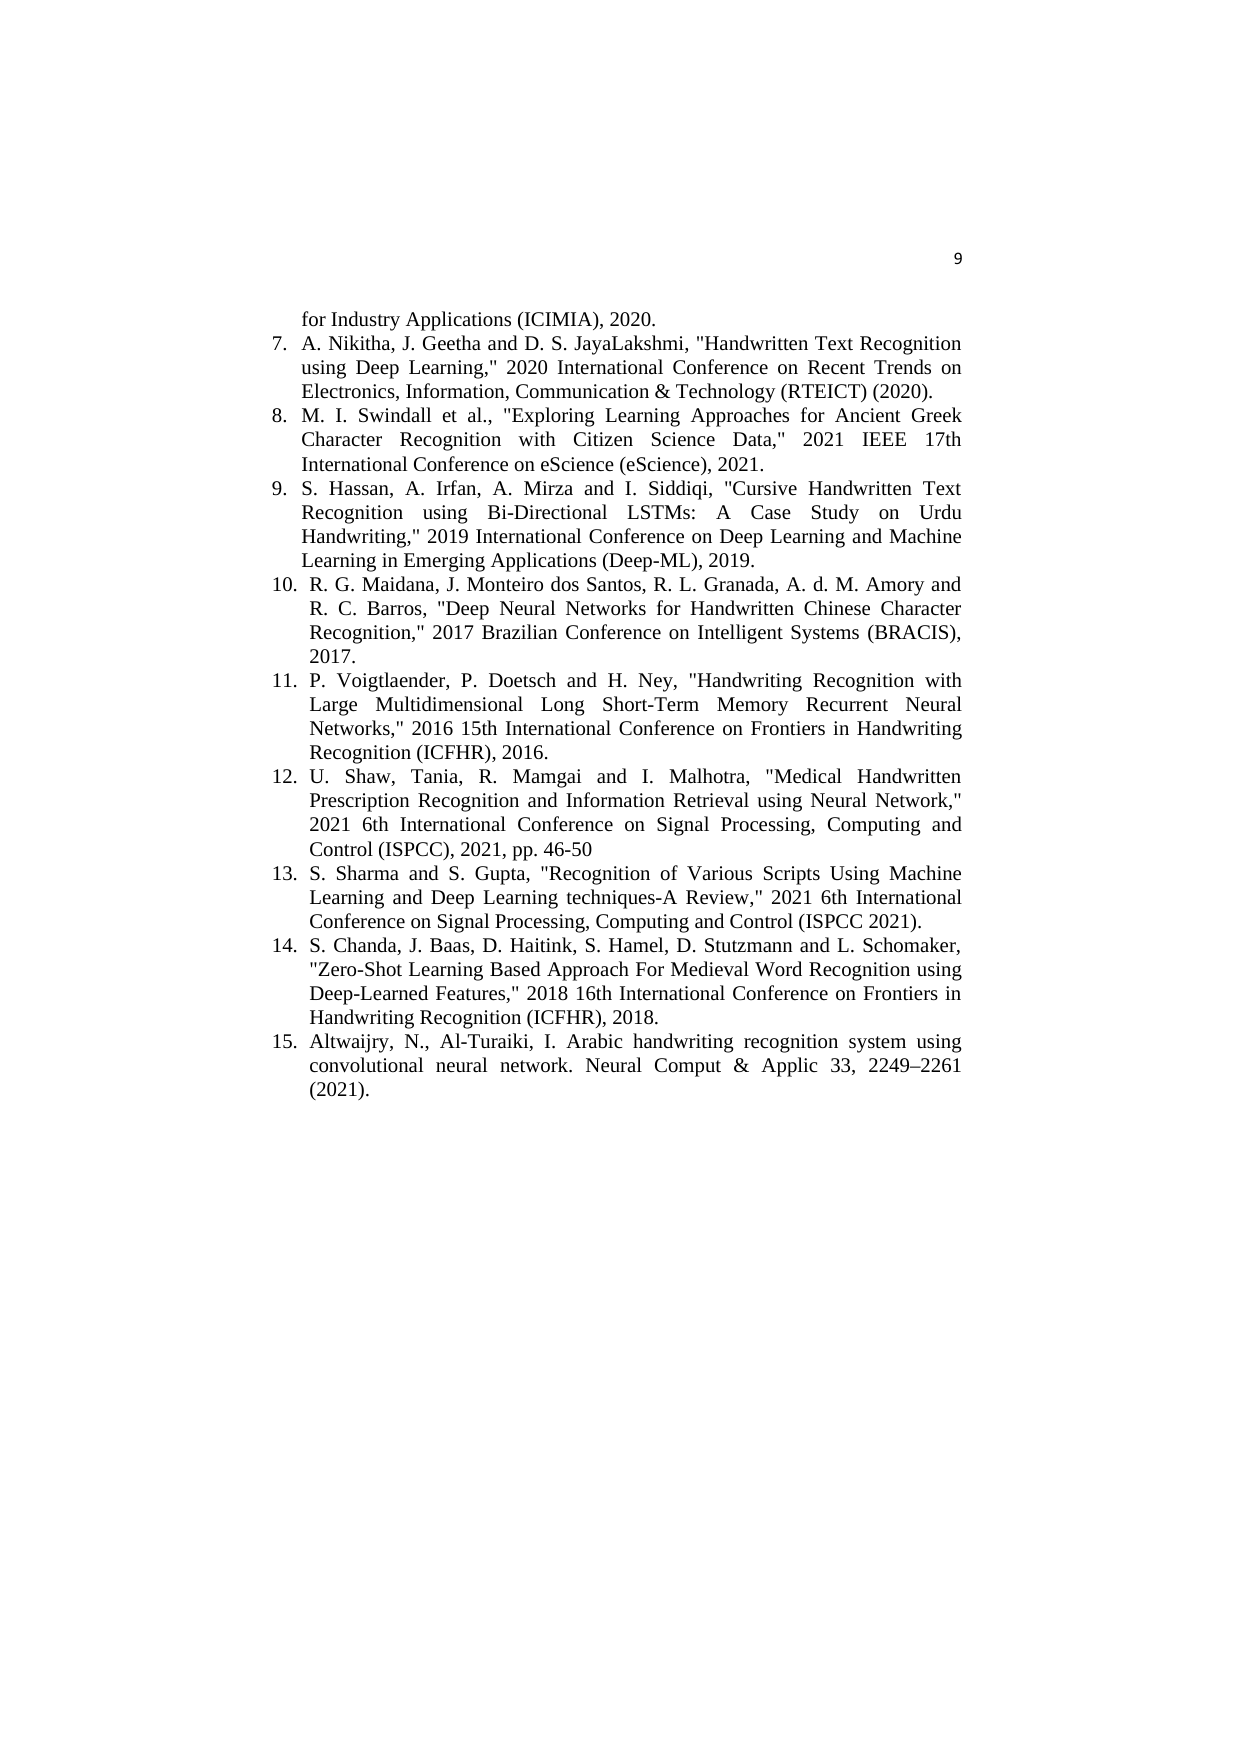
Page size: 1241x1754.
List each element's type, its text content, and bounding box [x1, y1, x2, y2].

list S. Chanda, J. Baas, D. Haitink, S. Hamel, D. Stutzmann and L. Schomaker, "Zero-Shot Learning Based Approach For Medieval Word Recognition using Deep-Learned Features," 2018 16th International Conference on Frontiers in Handwriting Recognition (ICFHR), 2018. [272, 933, 963, 1029]
list M. I. Swindall et al., "Exploring Learning Approaches for Ancient Greek Character Recognition with Citizen Science Data," 2021 IEEE 17th International Conference on eScience (eScience), 2021. [272, 403, 963, 476]
list S. Sharma and S. Gupta, "Recognition of Various Scripts Using Machine Learning and Deep Learning techniques-A Review," 2021 6th International Conference on Signal Processing, Computing and Control (ISPCC 2021). [272, 861, 963, 933]
list U. Shaw, Tania, R. Mamgai and I. Malhotra, "Medical Handwritten Prescription Recognition and Information Retrieval using Neural Network," 2021 6th International Conference on Signal Processing, Computing and Control (ISPCC), 2021, pp. 46-50 [272, 764, 963, 861]
list R. G. Maidana, J. Monteiro dos Santos, R. L. Granada, A. d. M. Amory and R. C. Barros, "Deep Neural Networks for Handwritten Chinese Character Recognition," 2017 Brazilian Conference on Intelligent Systems (BRACIS), 2017. [272, 572, 963, 668]
list P. Voigtlaender, P. Doetsch and H. Ney, "Handwriting Recognition with Large Multidimensional Long Short-Term Memory Recurrent Neural Networks," 2016 15th International Conference on Frontiers in Handwriting Recognition (ICFHR), 2016. [272, 668, 963, 764]
list A. Nikitha, J. Geetha and D. S. JayaLakshmi, "Handwritten Text Recognition using Deep Learning," 2020 International Conference on Recent Trends on Electronics, Information, Communication & Technology (RTEICT) (2020). [272, 331, 963, 403]
list Altwaijry, N., Al-Turaiki, I. Arabic handwriting recognition system using convolutional neural network. Neural Comput & Applic 33, 2249–2261 (2021). [272, 1029, 963, 1101]
list S. Hassan, A. Irfan, A. Mirza and I. Siddiqi, "Cursive Handwritten Text Recognition using Bi-Directional LSTMs: A Case Study on Urdu Handwriting," 2019 International Conference on Deep Learning and Machine Learning in Emerging Applications (Deep-ML), 2019. [272, 476, 963, 572]
